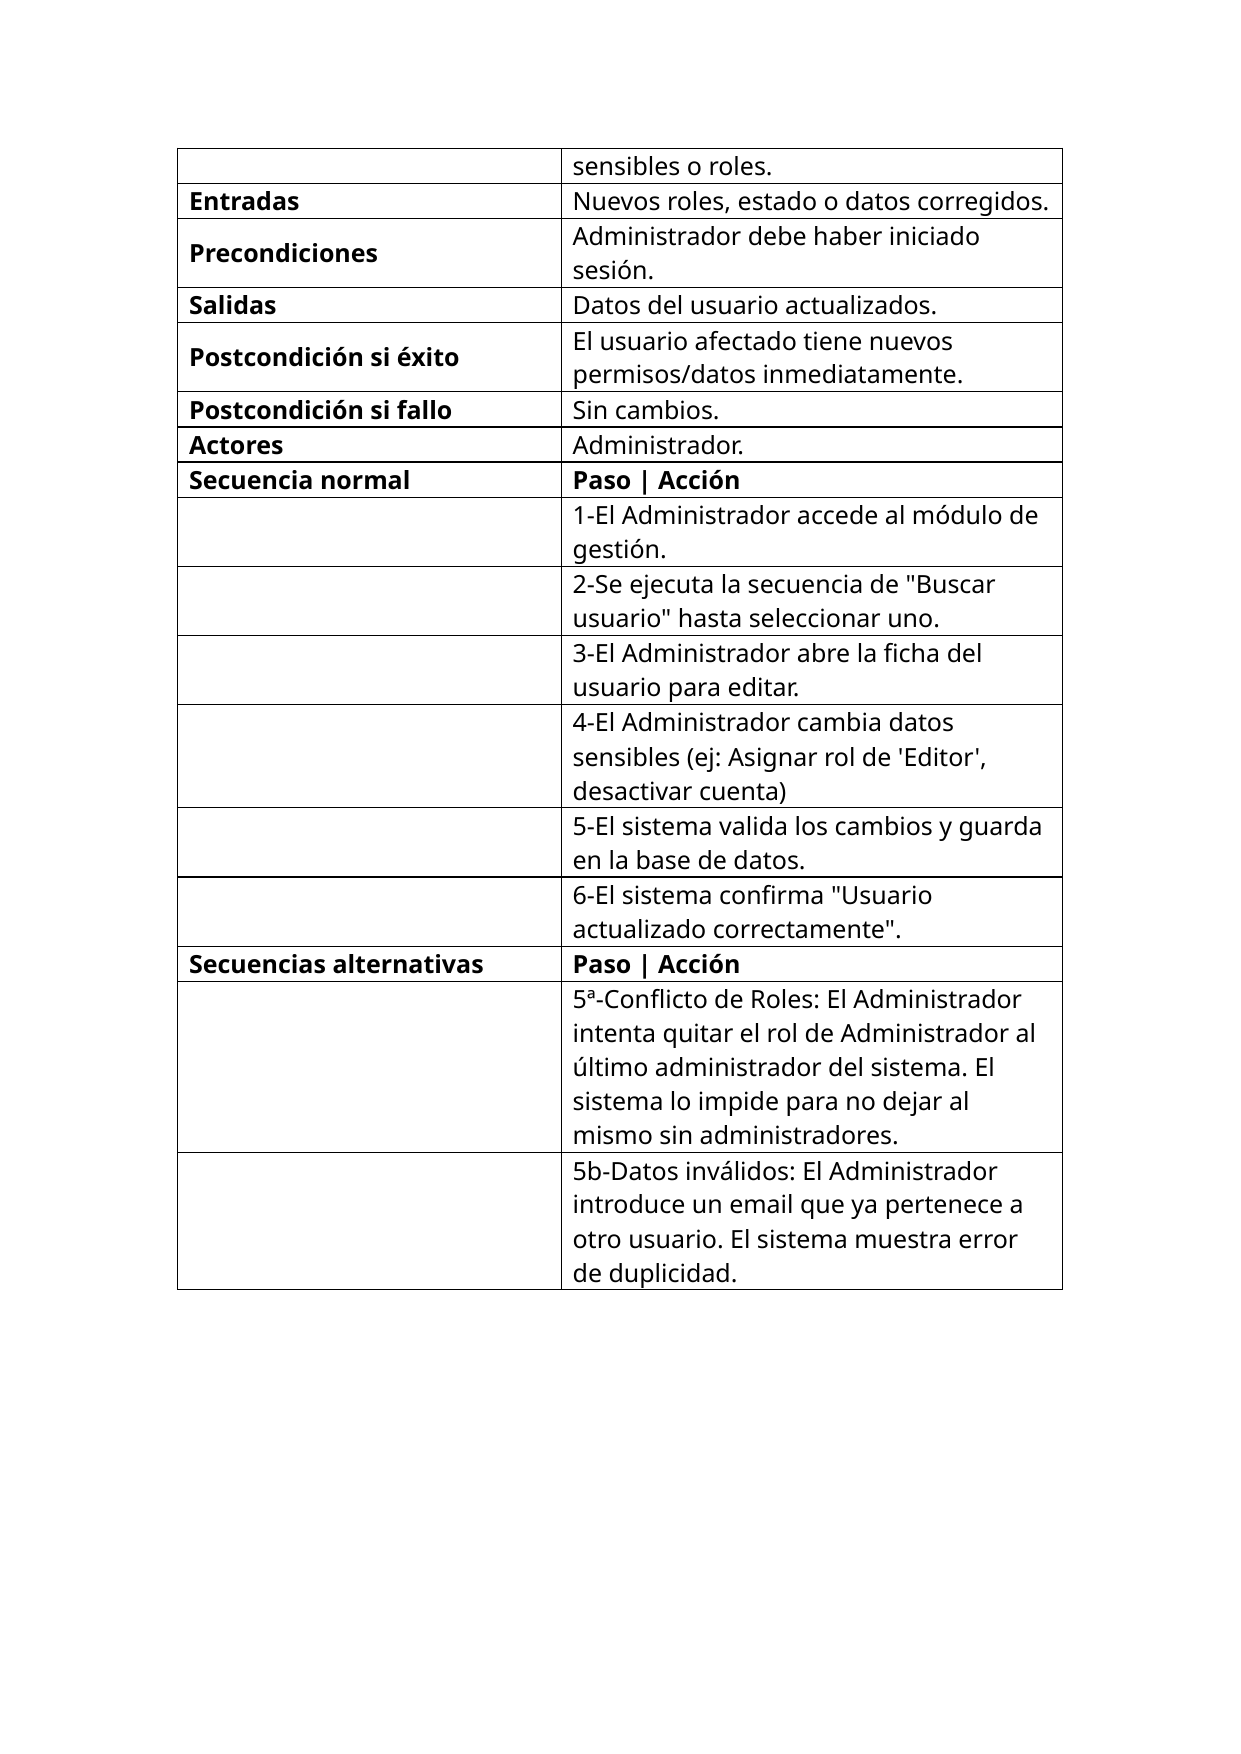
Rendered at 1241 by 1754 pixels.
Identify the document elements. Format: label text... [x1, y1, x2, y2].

table_cell [178, 705, 561, 807]
table_cell Administrador debe haber iniciado sesión. [562, 219, 1062, 287]
table_cell 5-El sistema valida los cambios y guarda en la base de datos. [562, 808, 1062, 876]
table_cell 3-El Administrador abre la ficha del usuario para editar. [562, 636, 1062, 704]
table_cell [178, 878, 561, 946]
table_cell Administrador. [562, 428, 1062, 461]
table_cell Salidas [178, 288, 561, 322]
table_cell Actores [178, 428, 561, 461]
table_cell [562, 149, 1062, 183]
table_cell 1-El Administrador accede al módulo de gestión. [562, 498, 1062, 566]
table_cell 6-El sistema confirma "Usuario actualizado correctamente". [562, 878, 1062, 946]
table_cell Paso | Acción [562, 947, 1062, 981]
table_cell [178, 567, 561, 635]
table_cell Secuencia normal [178, 463, 561, 497]
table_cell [178, 149, 561, 183]
table_cell 5b-Datos inválidos: El Administrador introduce un email que ya pertenece a otro usuario. El sistema muestra error de duplicidad. [562, 1153, 1062, 1289]
table_cell Postcondición si éxito [178, 323, 561, 391]
table_cell Datos del usuario actualizados. [562, 288, 1062, 322]
table_cell Secuencias alternativas [178, 947, 561, 981]
table_cell Nuevos roles, estado o datos corregidos. [562, 184, 1062, 218]
table_cell [178, 498, 561, 566]
table_cell 4-El Administrador cambia datos sensibles (ej: Asignar rol de 'Editor', desactivar cuenta) [562, 705, 1062, 807]
table_cell Precondiciones [178, 219, 561, 287]
table_cell [178, 808, 561, 876]
table_cell 5ª-Conflicto de Roles: El Administrador intenta quitar el rol de Administrador al último administrador del sistema. El sistema lo impide para no dejar al mismo sin administradores. [562, 982, 1062, 1152]
table_cell El usuario afectado tiene nuevos permisos/datos inmediatamente. [562, 323, 1062, 391]
table_cell Paso | Acción [562, 463, 1062, 497]
table_cell 2-Se ejecuta la secuencia de "Buscar usuario" hasta seleccionar uno. [562, 567, 1062, 635]
table_cell [178, 636, 561, 704]
table_cell Sin cambios. [562, 392, 1062, 426]
table_cell [178, 982, 561, 1152]
table_cell Postcondición si fallo [178, 392, 561, 426]
table_cell Entradas [178, 184, 561, 218]
table_cell [178, 1153, 561, 1289]
